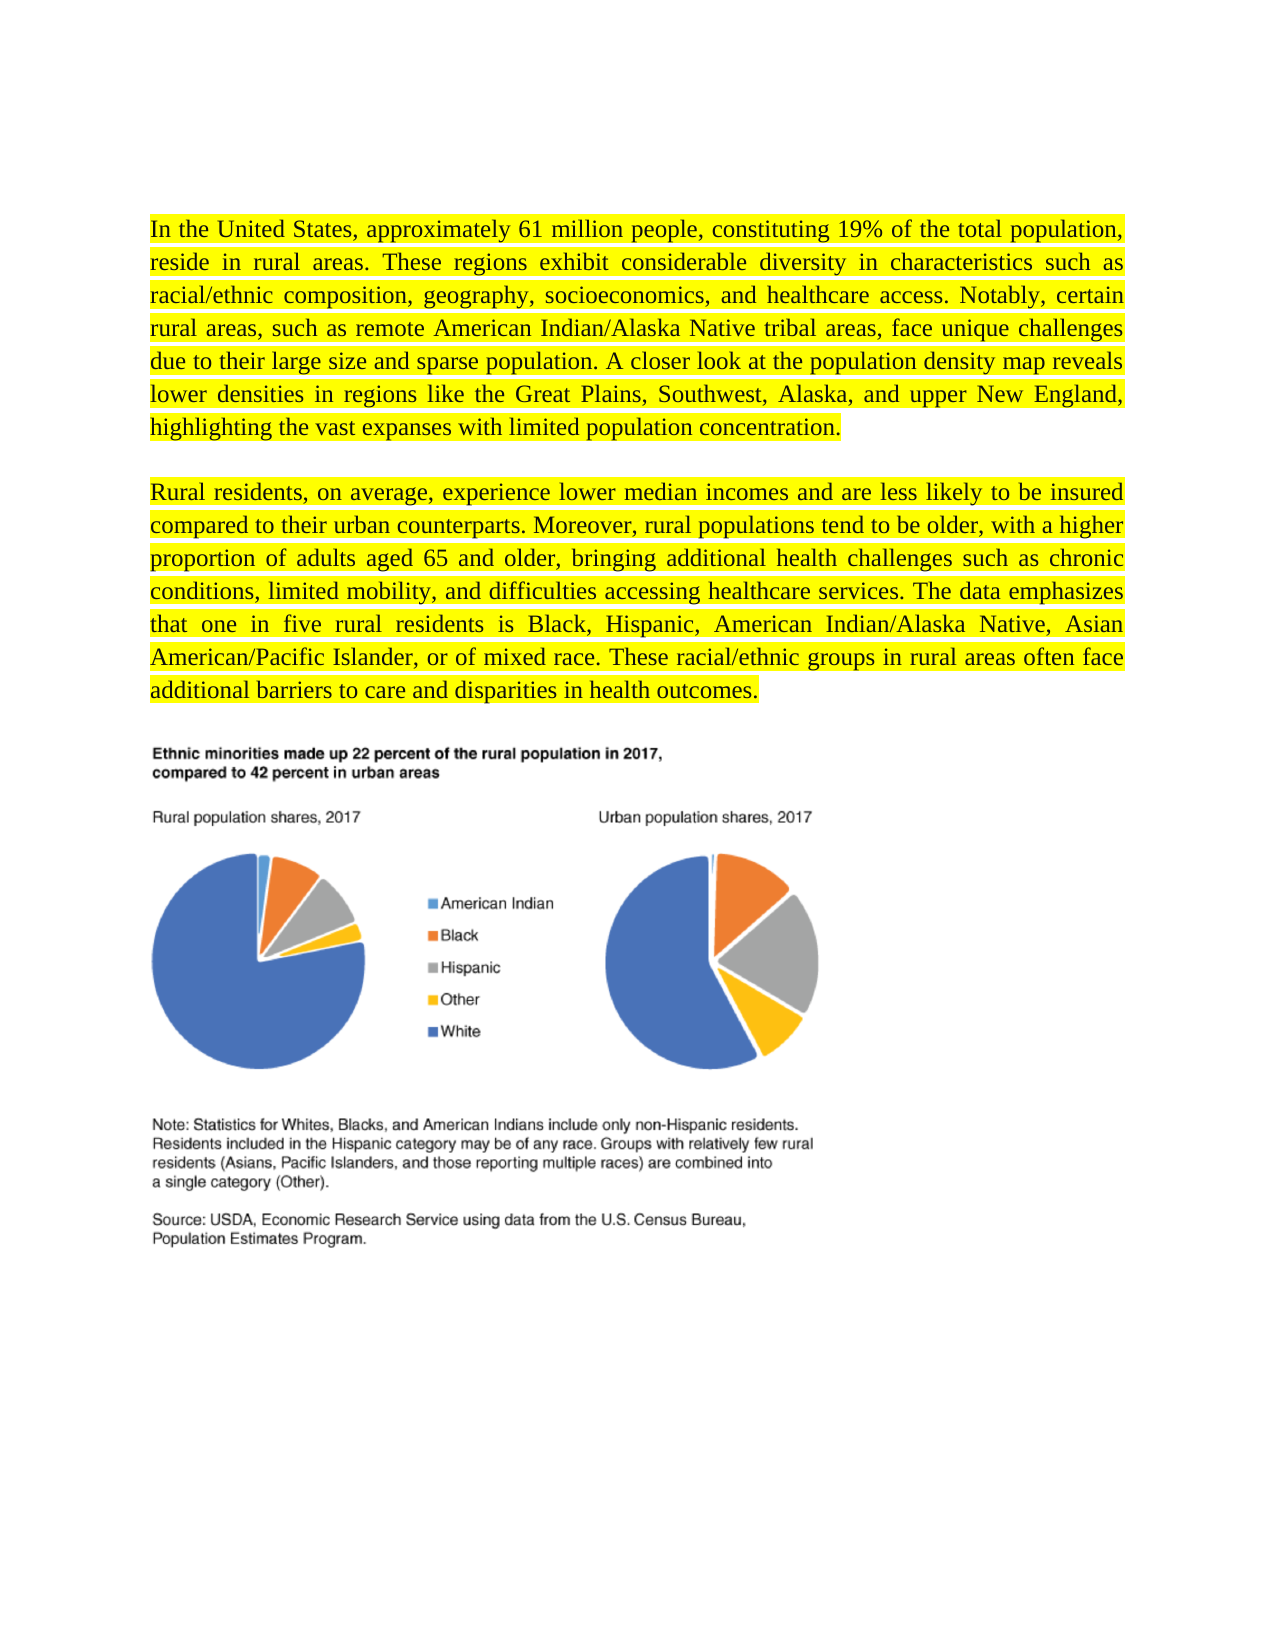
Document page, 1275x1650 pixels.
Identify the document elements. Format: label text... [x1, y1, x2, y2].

picture [150, 739, 820, 1254]
